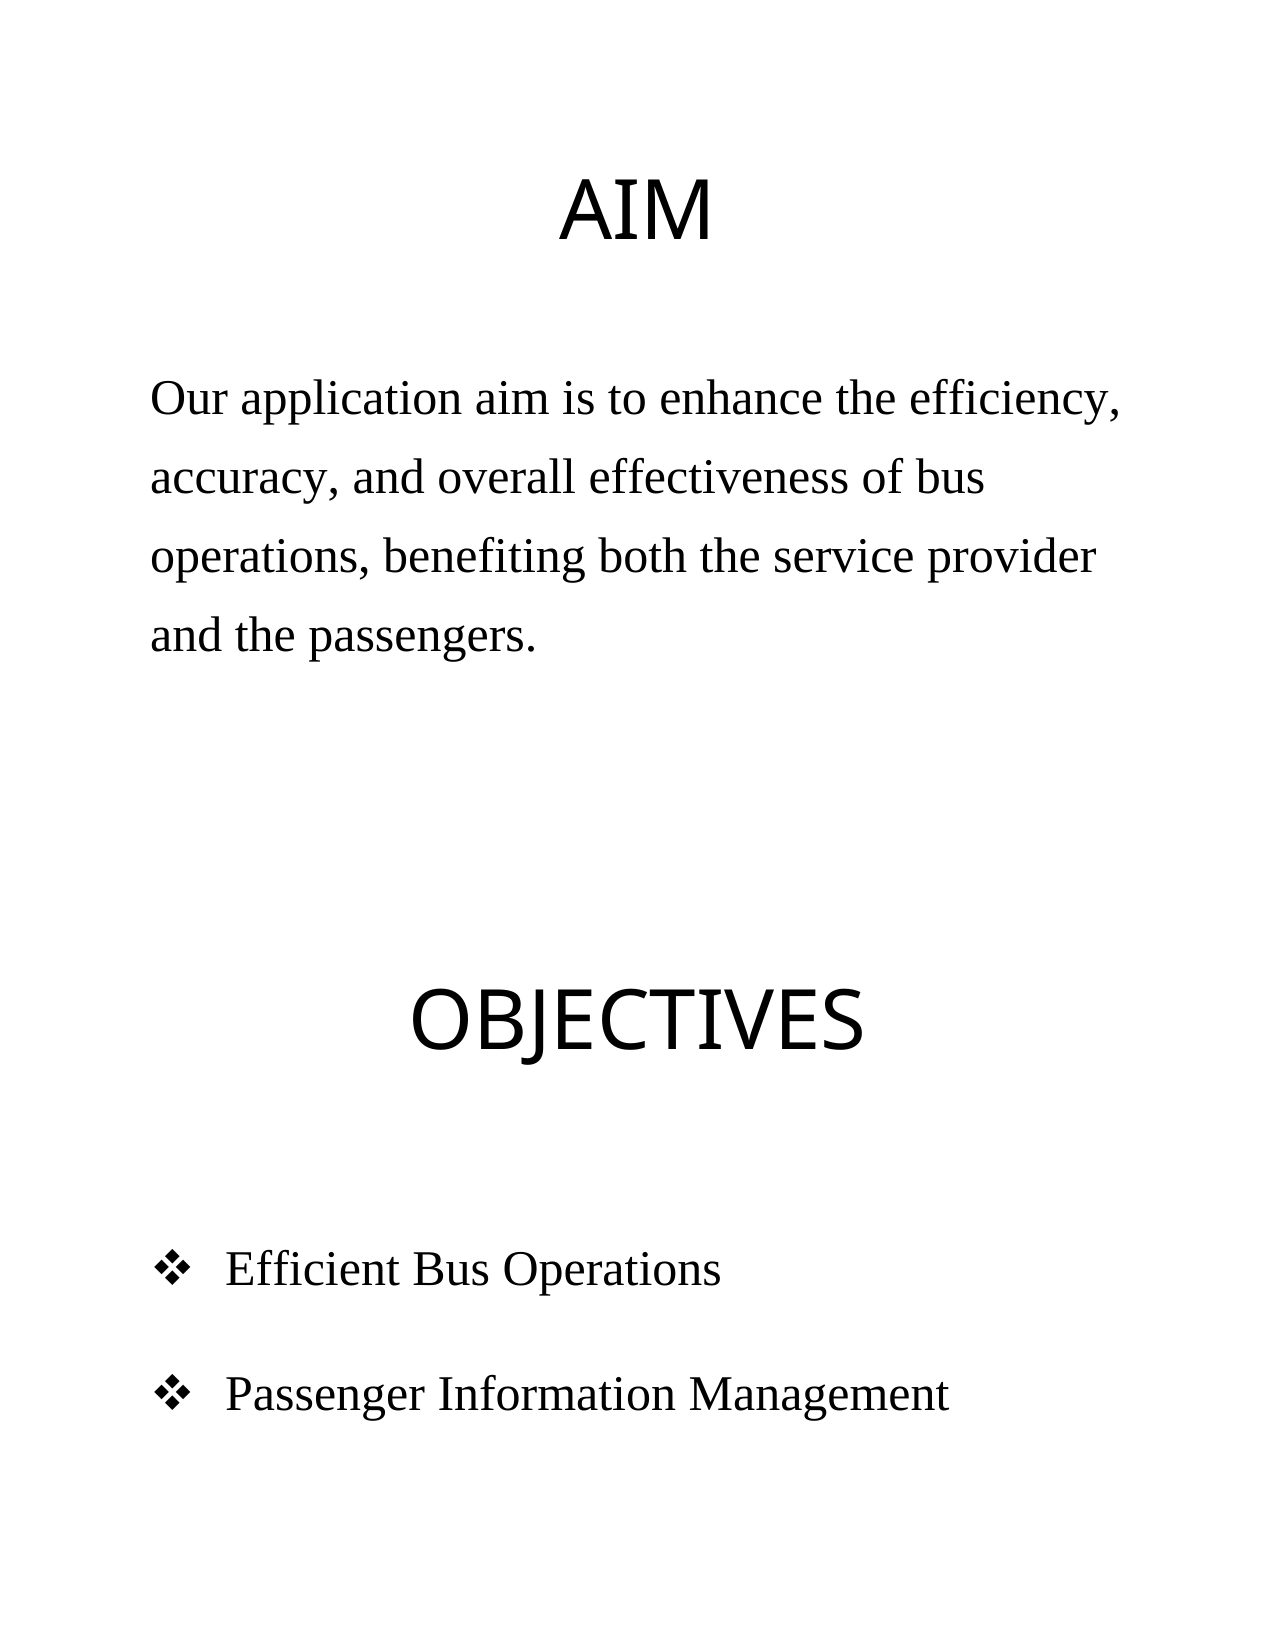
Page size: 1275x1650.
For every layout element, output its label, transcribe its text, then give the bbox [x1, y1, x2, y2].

text AIM [150, 150, 1125, 263]
list Passenger Information Management [150, 1363, 1125, 1421]
text accuracy, and overall effectiveness of bus [150, 447, 1125, 504]
text operations, benefiting both the service provider [150, 526, 1125, 583]
list Efficient Bus Operations [150, 1239, 1125, 1297]
text OBJECTIVES [150, 961, 1125, 1074]
text Our application aim is to enhance the efficiency, [150, 368, 1125, 426]
text and the passengers. [150, 604, 1125, 662]
